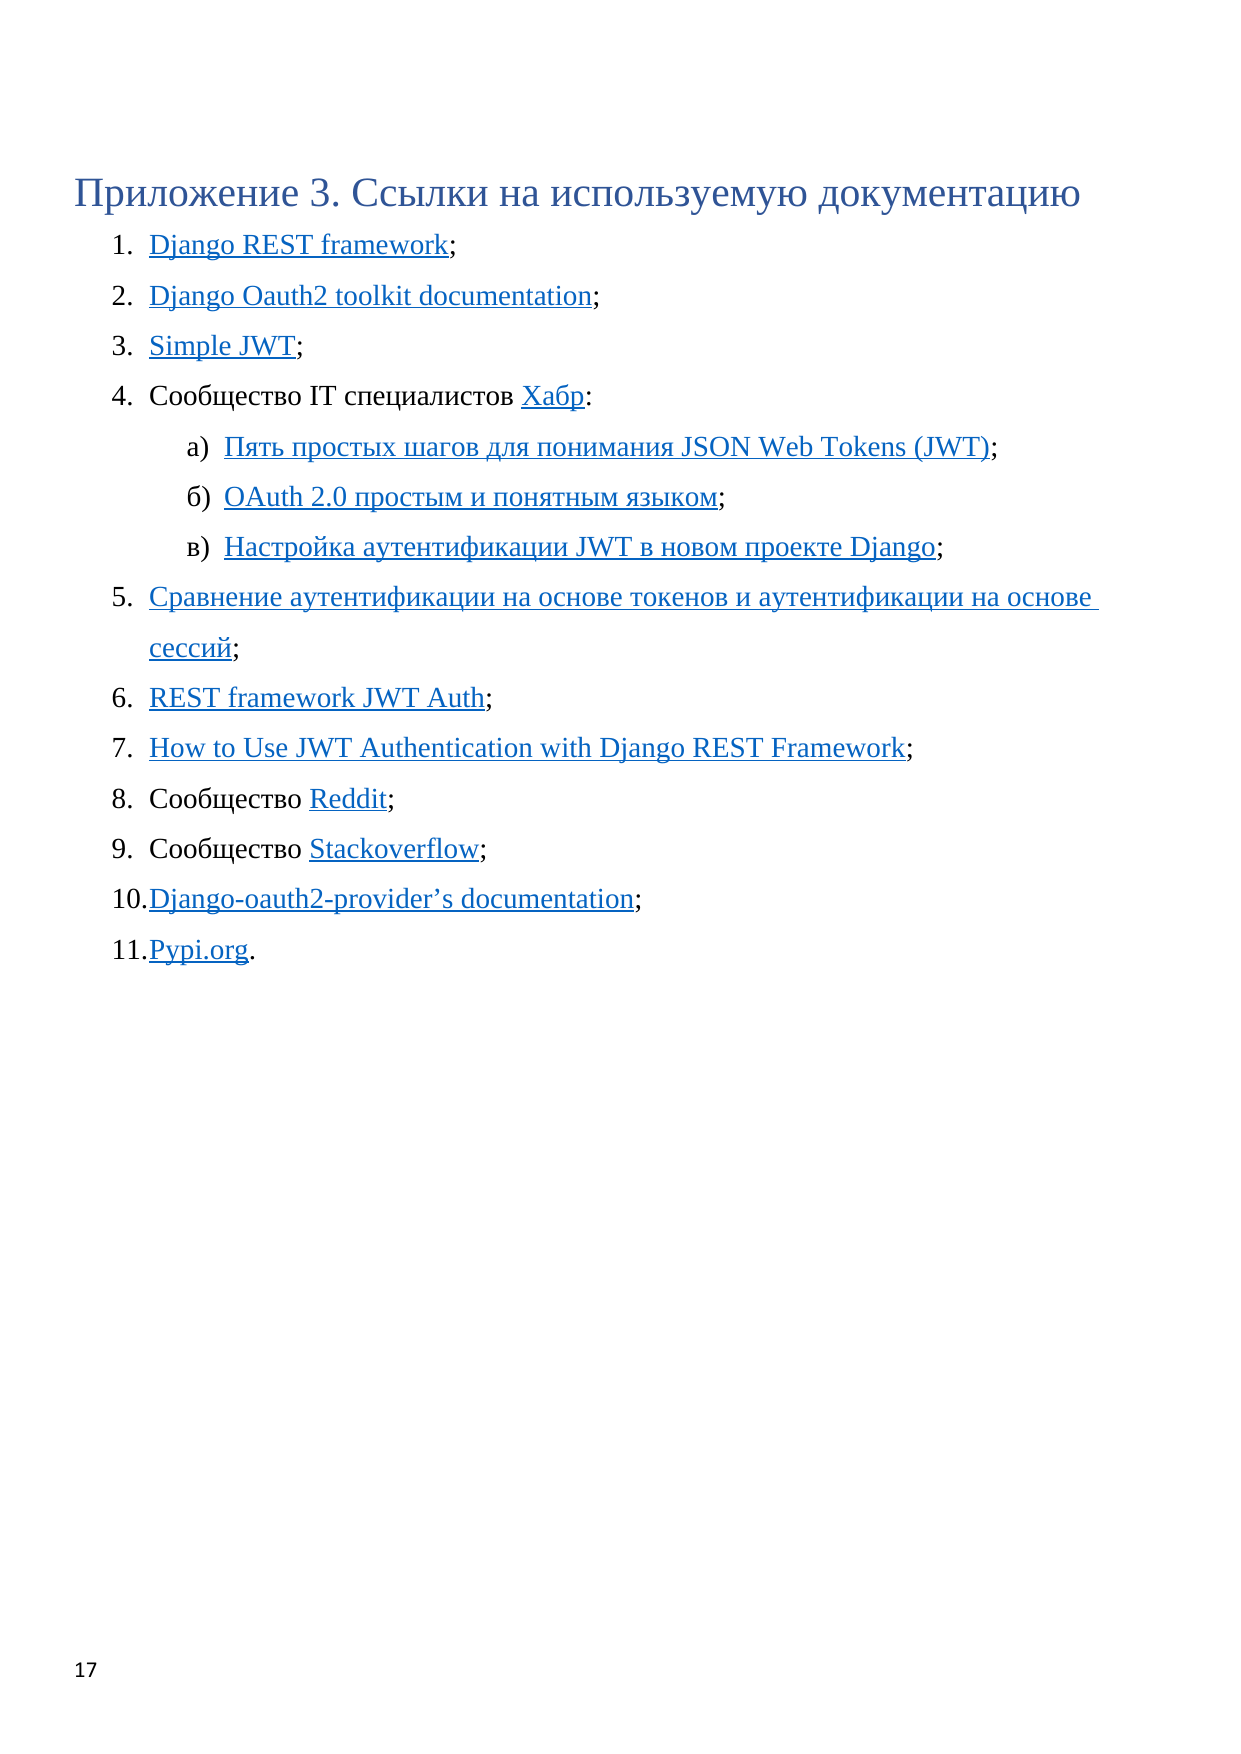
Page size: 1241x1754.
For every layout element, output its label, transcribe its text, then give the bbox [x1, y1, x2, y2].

list REST framework JWT Auth; [111, 680, 1181, 714]
subtitle Приложение 3. Ссылки на используемую документацию [74, 167, 1181, 215]
list Настройка аутентификации JWT в новом проекте Django; [186, 529, 1181, 563]
list Simple JWT; [111, 328, 1181, 362]
list Django-oauth2-provider’s documentation; [111, 881, 1181, 915]
list How to Use JWT Authentication with Django REST Framework; [111, 731, 1181, 764]
list Сообщество Reddit; [111, 781, 1181, 814]
list OAuth 2.0 простым и понятным языком; [186, 479, 1181, 512]
list Пять простых шагов для понимания JSON Web Tokens (JWT); [186, 429, 1181, 462]
list Django Oauth2 toolkit documentation; [111, 278, 1181, 311]
list Сообщество IT специалистов Хабр: [111, 378, 1181, 412]
list Django REST framework; [111, 227, 1181, 261]
list Pypi.org. [111, 932, 1181, 965]
list Сообщество Stackoverflow; [111, 831, 1181, 865]
list Сравнение аутентификации на основе токенов и аутентификации на основе сессий; [111, 579, 1181, 663]
